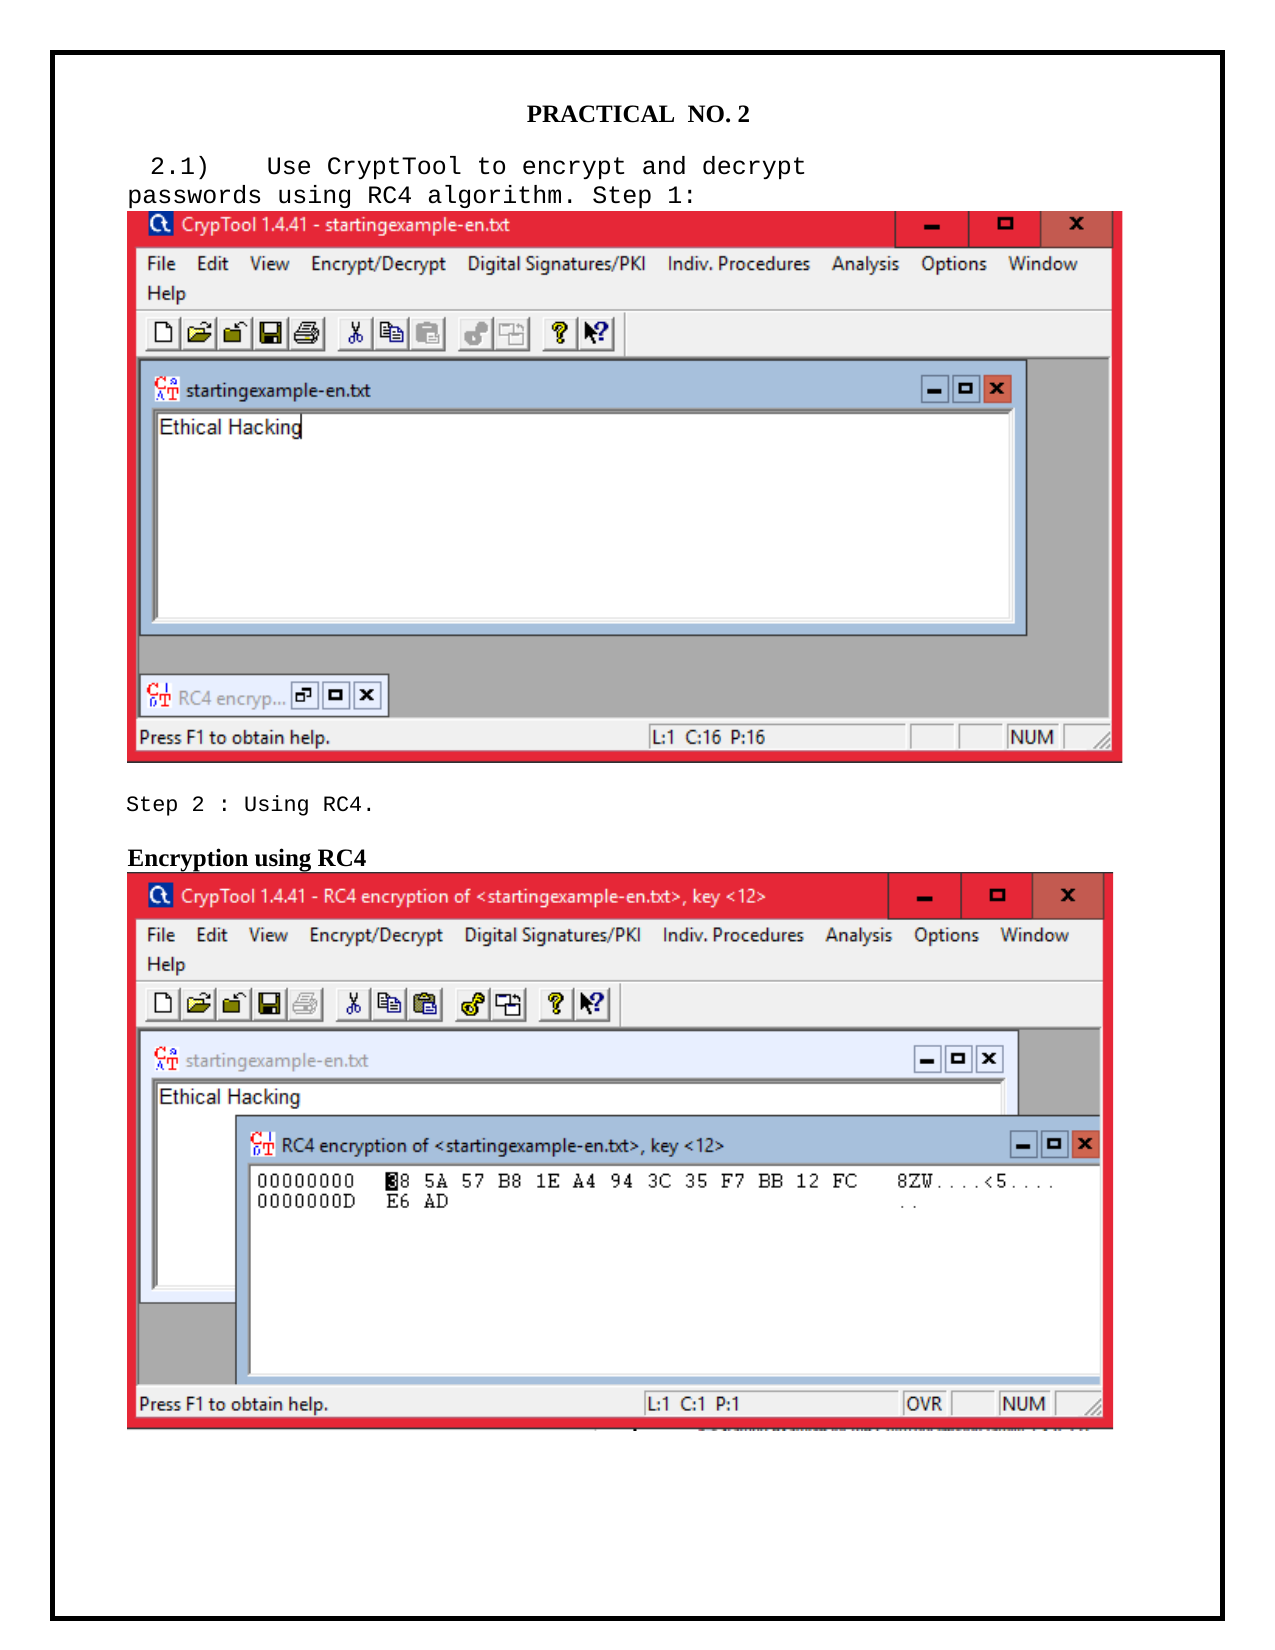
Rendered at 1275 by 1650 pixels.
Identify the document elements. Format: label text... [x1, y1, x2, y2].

subtitle Encryption using RC4 [125, 843, 368, 872]
picture [127, 872, 1114, 1431]
text Step 2 : Using RC4. [125, 793, 375, 818]
subtitle PRACTICAL NO. 2 [125, 99, 1151, 128]
list Use CryptTool to encrypt and decrypt passwords using RC4 algorithm. Step 1: [127, 154, 914, 211]
picture [127, 211, 1123, 763]
